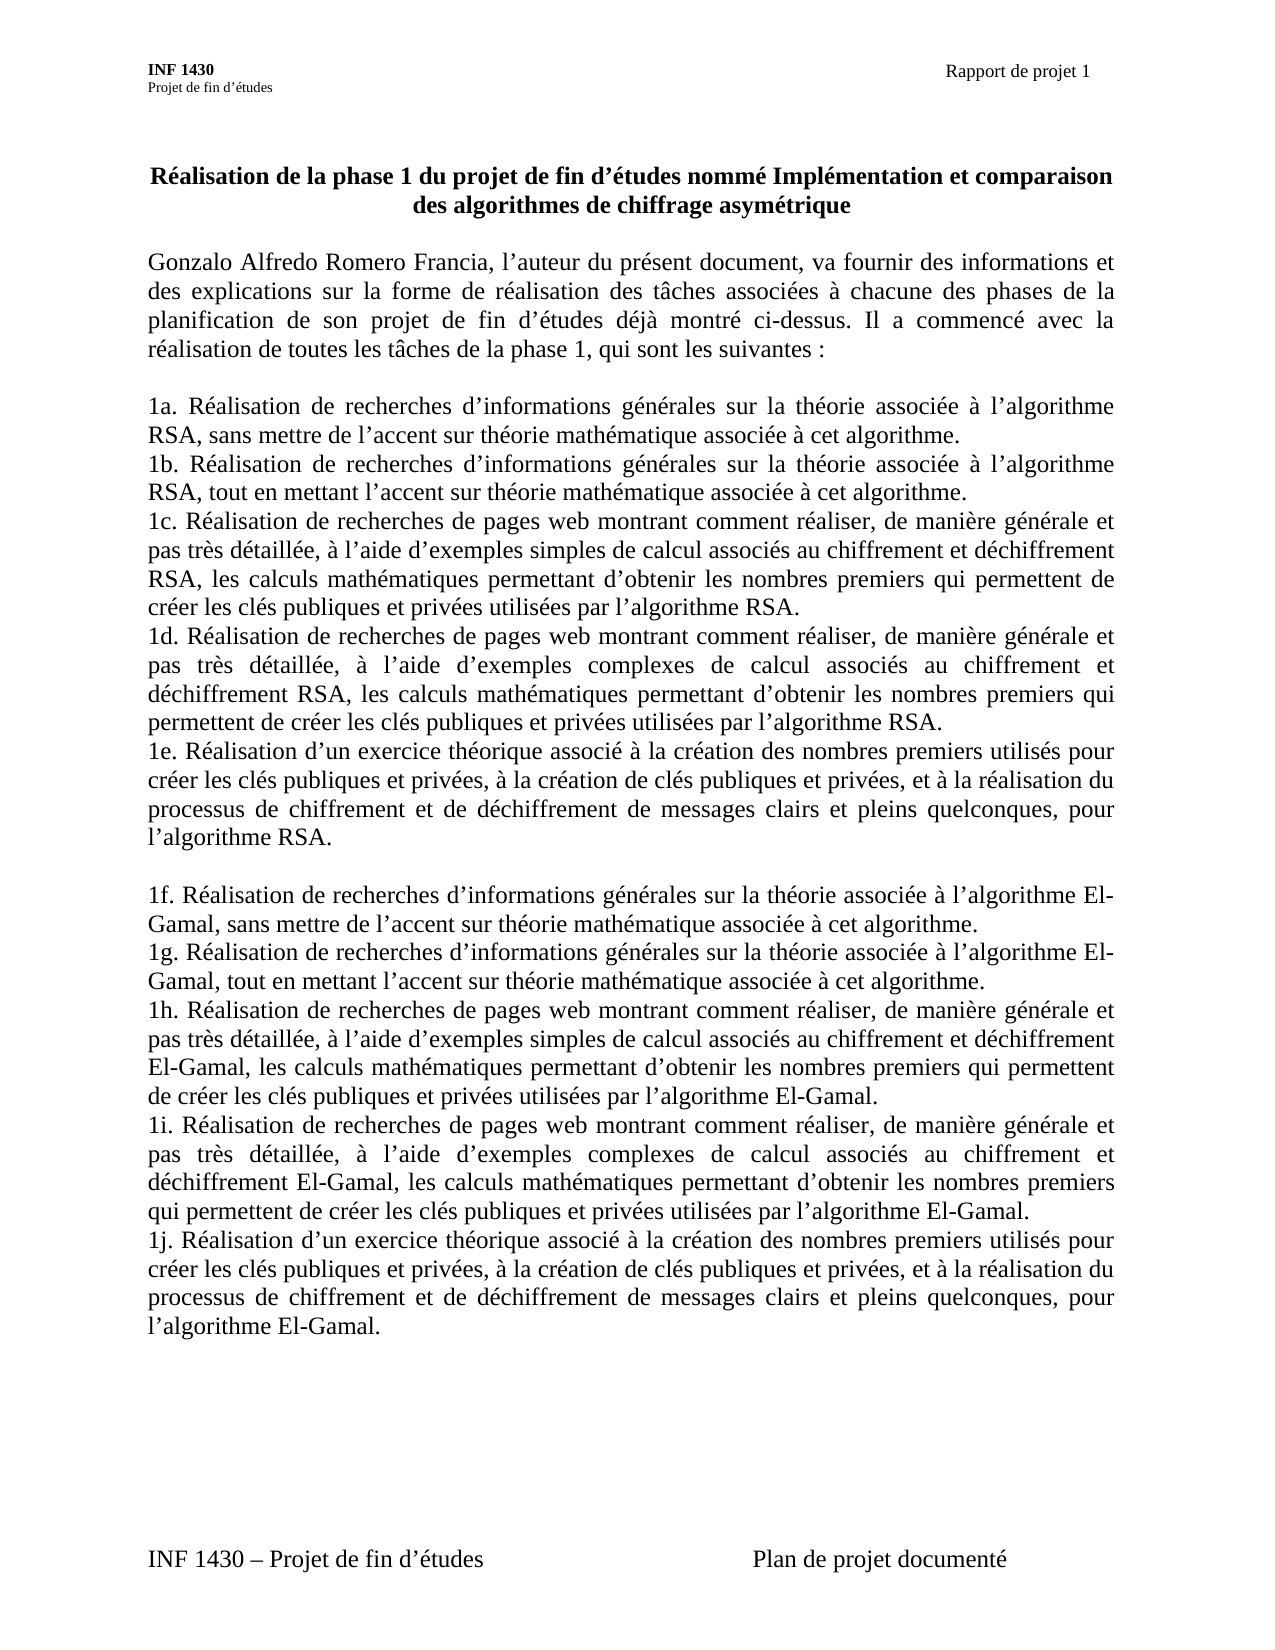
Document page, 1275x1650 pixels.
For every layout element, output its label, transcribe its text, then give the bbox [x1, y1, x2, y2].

text 1h. Réalisation de recherches de pages web montrant comment réaliser, de manière générale et pas très détaillée, à l’aide d’exemples simples de calcul associés au chiffrement et déchiffrement El-Gamal, les calculs mathématiques permettant d’obtenir les nombres premiers qui permettent de créer les clés publiques et privées utilisées par l’algorithme El-Gamal. [148, 995, 1116, 1110]
text 1i. Réalisation de recherches de pages web montrant comment réaliser, de manière générale et pas très détaillée, à l’aide d’exemples complexes de calcul associés au chiffrement et déchiffrement El-Gamal, les calculs mathématiques permettant d’obtenir les nombres premiers qui permettent de créer les clés publiques et privées utilisées par l’algorithme El-Gamal. [148, 1110, 1116, 1225]
text 1a. Réalisation de recherches d’informations générales sur la théorie associée à l’algorithme RSA, sans mettre de l’accent sur théorie mathématique associée à cet algorithme. [148, 391, 1116, 449]
text 1b. Réalisation de recherches d’informations générales sur la théorie associée à l’algorithme RSA, tout en mettant l’accent sur théorie mathématique associée à cet algorithme. [148, 449, 1116, 506]
text Réalisation de la phase 1 du projet de fin d’études nommé Implémentation et comparaison des algorithmes de chiffrage asymétrique [148, 161, 1116, 219]
text Gonzalo Alfredo Romero Francia, l’auteur du présent document, va fournir des informations et des explications sur la forme de réalisation des tâches associées à chacune des phases de la planification de son projet de fin d’études déjà montré ci-dessus. Il a commencé avec la réalisation de toutes les tâches de la phase 1, qui sont les suivantes : [148, 247, 1116, 362]
text 1c. Réalisation de recherches de pages web montrant comment réaliser, de manière générale et pas très détaillée, à l’aide d’exemples simples de calcul associés au chiffrement et déchiffrement RSA, les calculs mathématiques permettant d’obtenir les nombres premiers qui permettent de créer les clés publiques et privées utilisées par l’algorithme RSA. [148, 506, 1116, 621]
text 1j. Réalisation d’un exercice théorique associé à la création des nombres premiers utilisés pour créer les clés publiques et privées, à la création de clés publiques et privées, et à la réalisation du processus de chiffrement et de déchiffrement de messages clairs et pleins quelconques, pour l’algorithme El-Gamal. [148, 1225, 1116, 1340]
text 1e. Réalisation d’un exercice théorique associé à la création des nombres premiers utilisés pour créer les clés publiques et privées, à la création de clés publiques et privées, et à la réalisation du processus de chiffrement et de déchiffrement de messages clairs et pleins quelconques, pour l’algorithme RSA. [148, 736, 1116, 851]
text 1d. Réalisation de recherches de pages web montrant comment réaliser, de manière générale et pas très détaillée, à l’aide d’exemples complexes de calcul associés au chiffrement et déchiffrement RSA, les calculs mathématiques permettant d’obtenir les nombres premiers qui permettent de créer les clés publiques et privées utilisées par l’algorithme RSA. [148, 621, 1116, 736]
text 1f. Réalisation de recherches d’informations générales sur la théorie associée à l’algorithme El-Gamal, sans mettre de l’accent sur théorie mathématique associée à cet algorithme. [148, 880, 1116, 937]
text 1g. Réalisation de recherches d’informations générales sur la théorie associée à l’algorithme El-Gamal, tout en mettant l’accent sur théorie mathématique associée à cet algorithme. [148, 937, 1116, 995]
